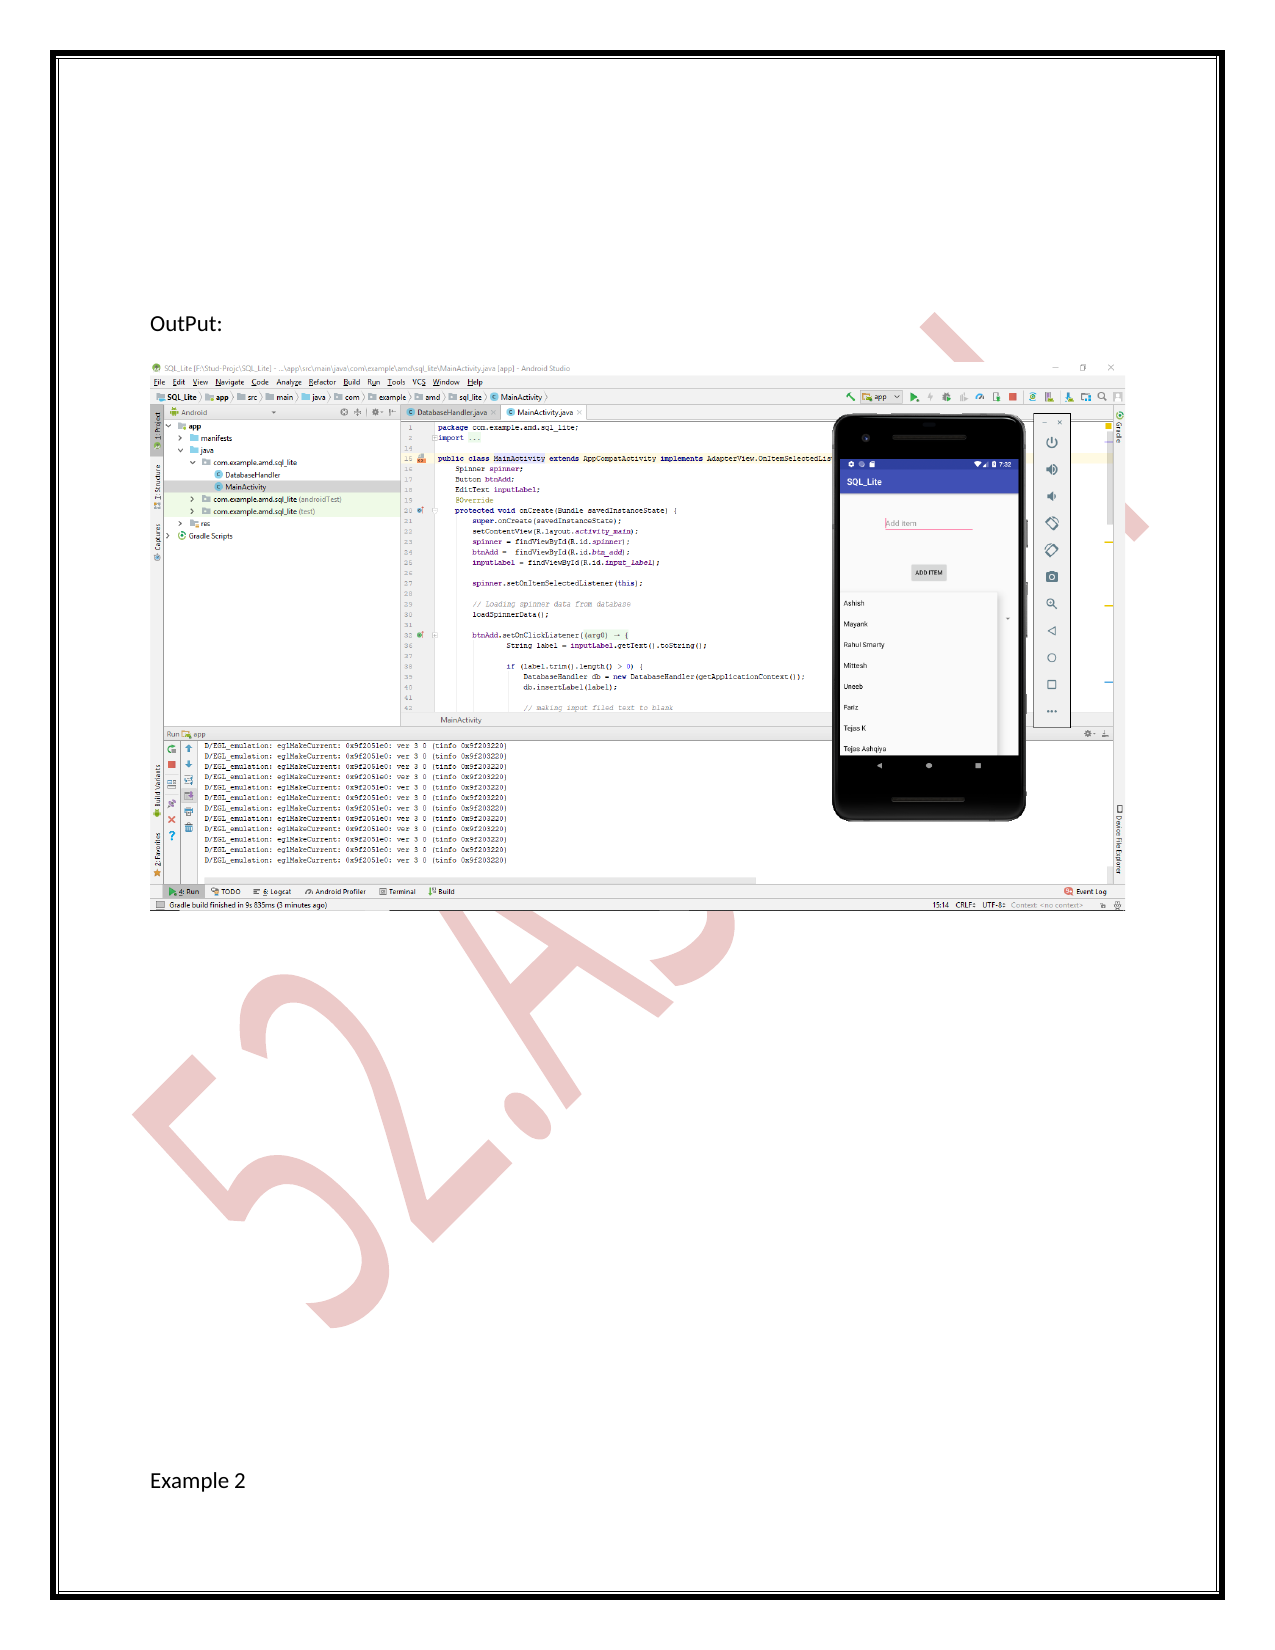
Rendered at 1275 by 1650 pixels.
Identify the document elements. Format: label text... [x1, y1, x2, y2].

text OutPut: [150, 309, 1125, 337]
text Example 2 [150, 1466, 1125, 1494]
picture [150, 362, 1125, 911]
